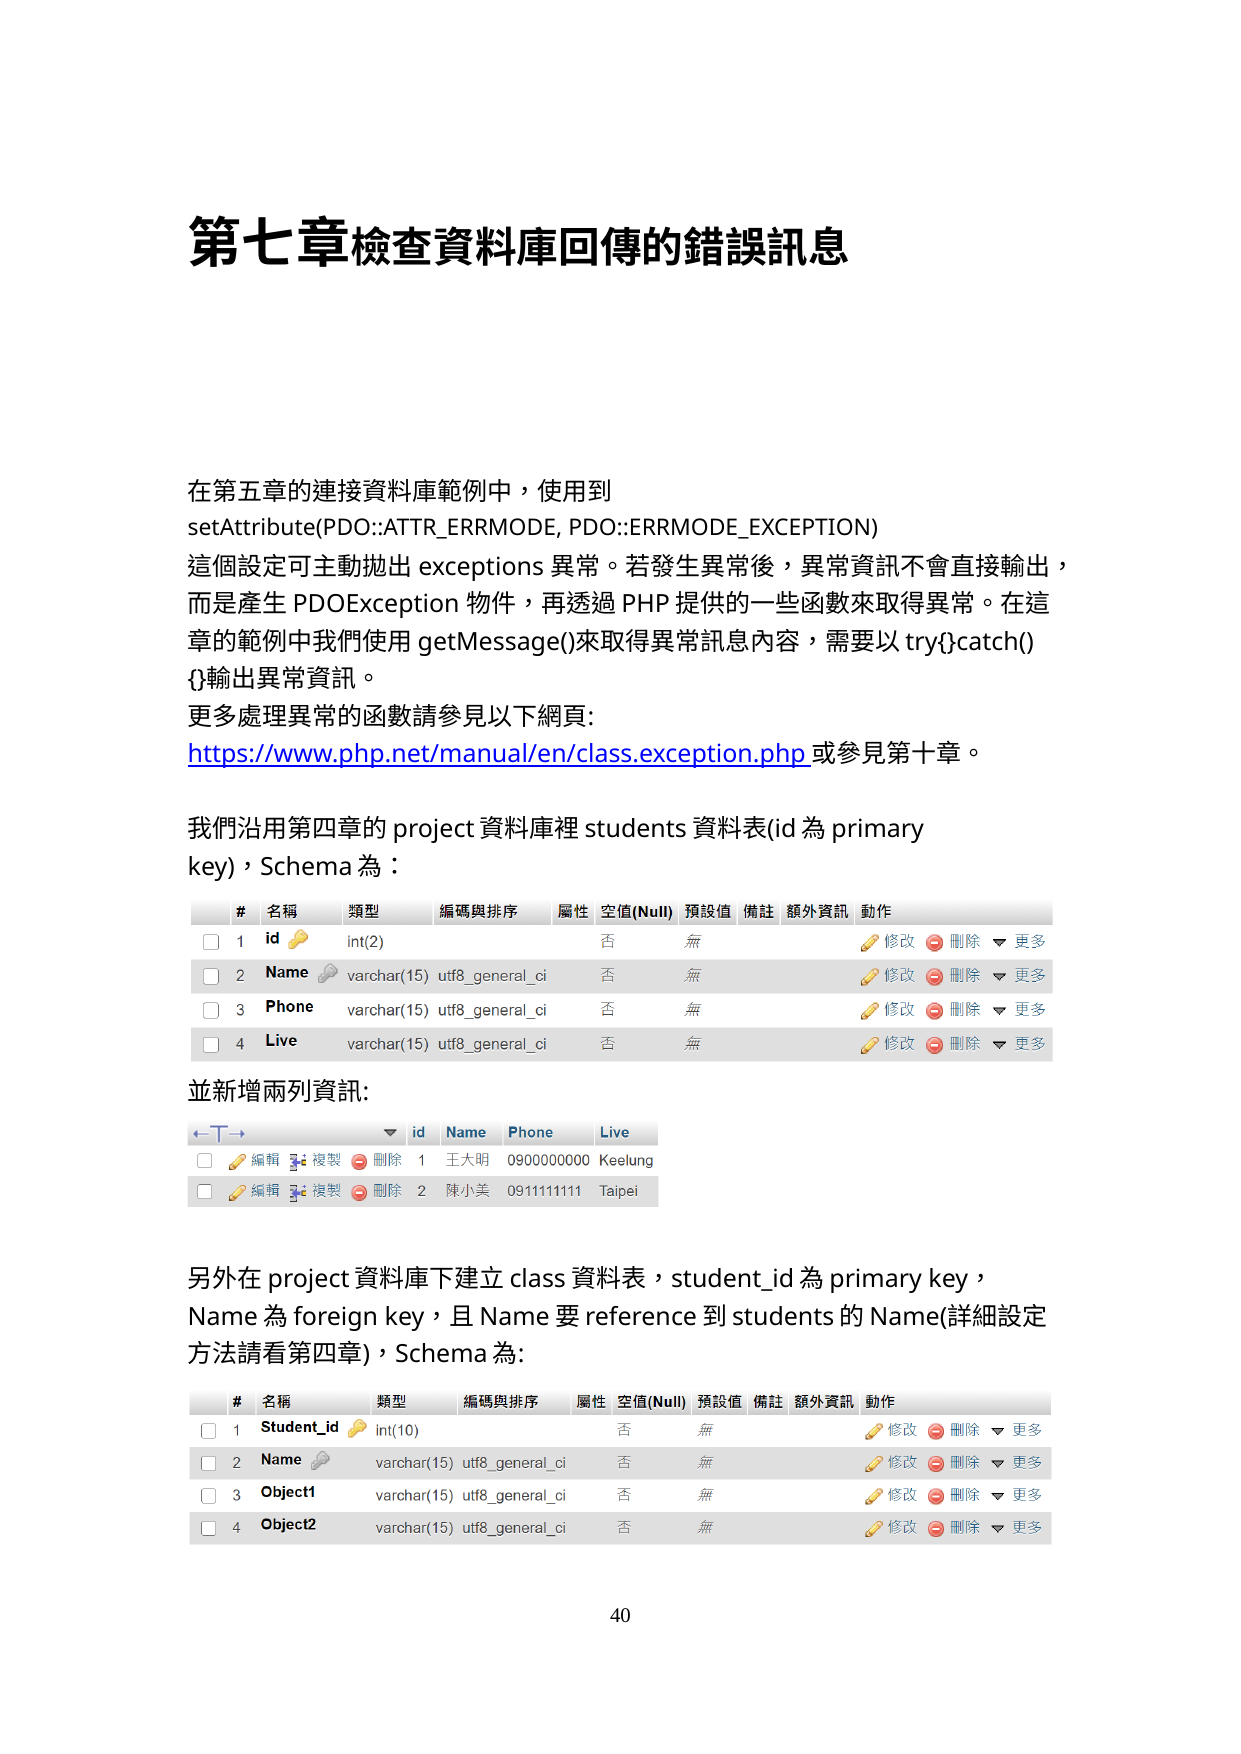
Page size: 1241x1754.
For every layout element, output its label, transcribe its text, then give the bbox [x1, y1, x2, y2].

text setAttribute(PDO::ATTR_ERRMODE, PDO::ERRMODE_EXCEPTION) [187, 508, 1053, 546]
text 另外在project資料庫下建立class資料表，student_id為primary key， Name為foreign key，且Name要reference到students的Name(詳細設定方法請看第四章)，Schema為: [187, 1258, 1053, 1371]
picture [187, 892, 1053, 1062]
text 並新增兩列資訊: [187, 1071, 1053, 1108]
text 這個設定可主動拋出 exceptions 異常。若發生異常後，異常資訊不會直接輸出，而是產生PDOException 物件，再透過PHP提供的一些函數來取得異常。在這章的範例中我們使用getMessage()來取得異常訊息內容，需要以try{}catch(){}輸出異常資訊。 [187, 546, 1053, 696]
text https://www.php.net/manual/en/class.exception.php或參見第十章。 [187, 733, 1053, 771]
text 我們沿用第四章的project資料庫裡students資料表(id為primary key)，Schema為： [187, 808, 1053, 883]
text 在第五章的連接資料庫範例中，使用到 [187, 471, 1053, 508]
subtitle 檢查資料庫回傳的錯誤訊息 [187, 182, 1053, 295]
picture [187, 1120, 661, 1209]
text 更多處理異常的函數請參見以下網頁: [187, 696, 1053, 733]
picture [187, 1382, 1053, 1546]
